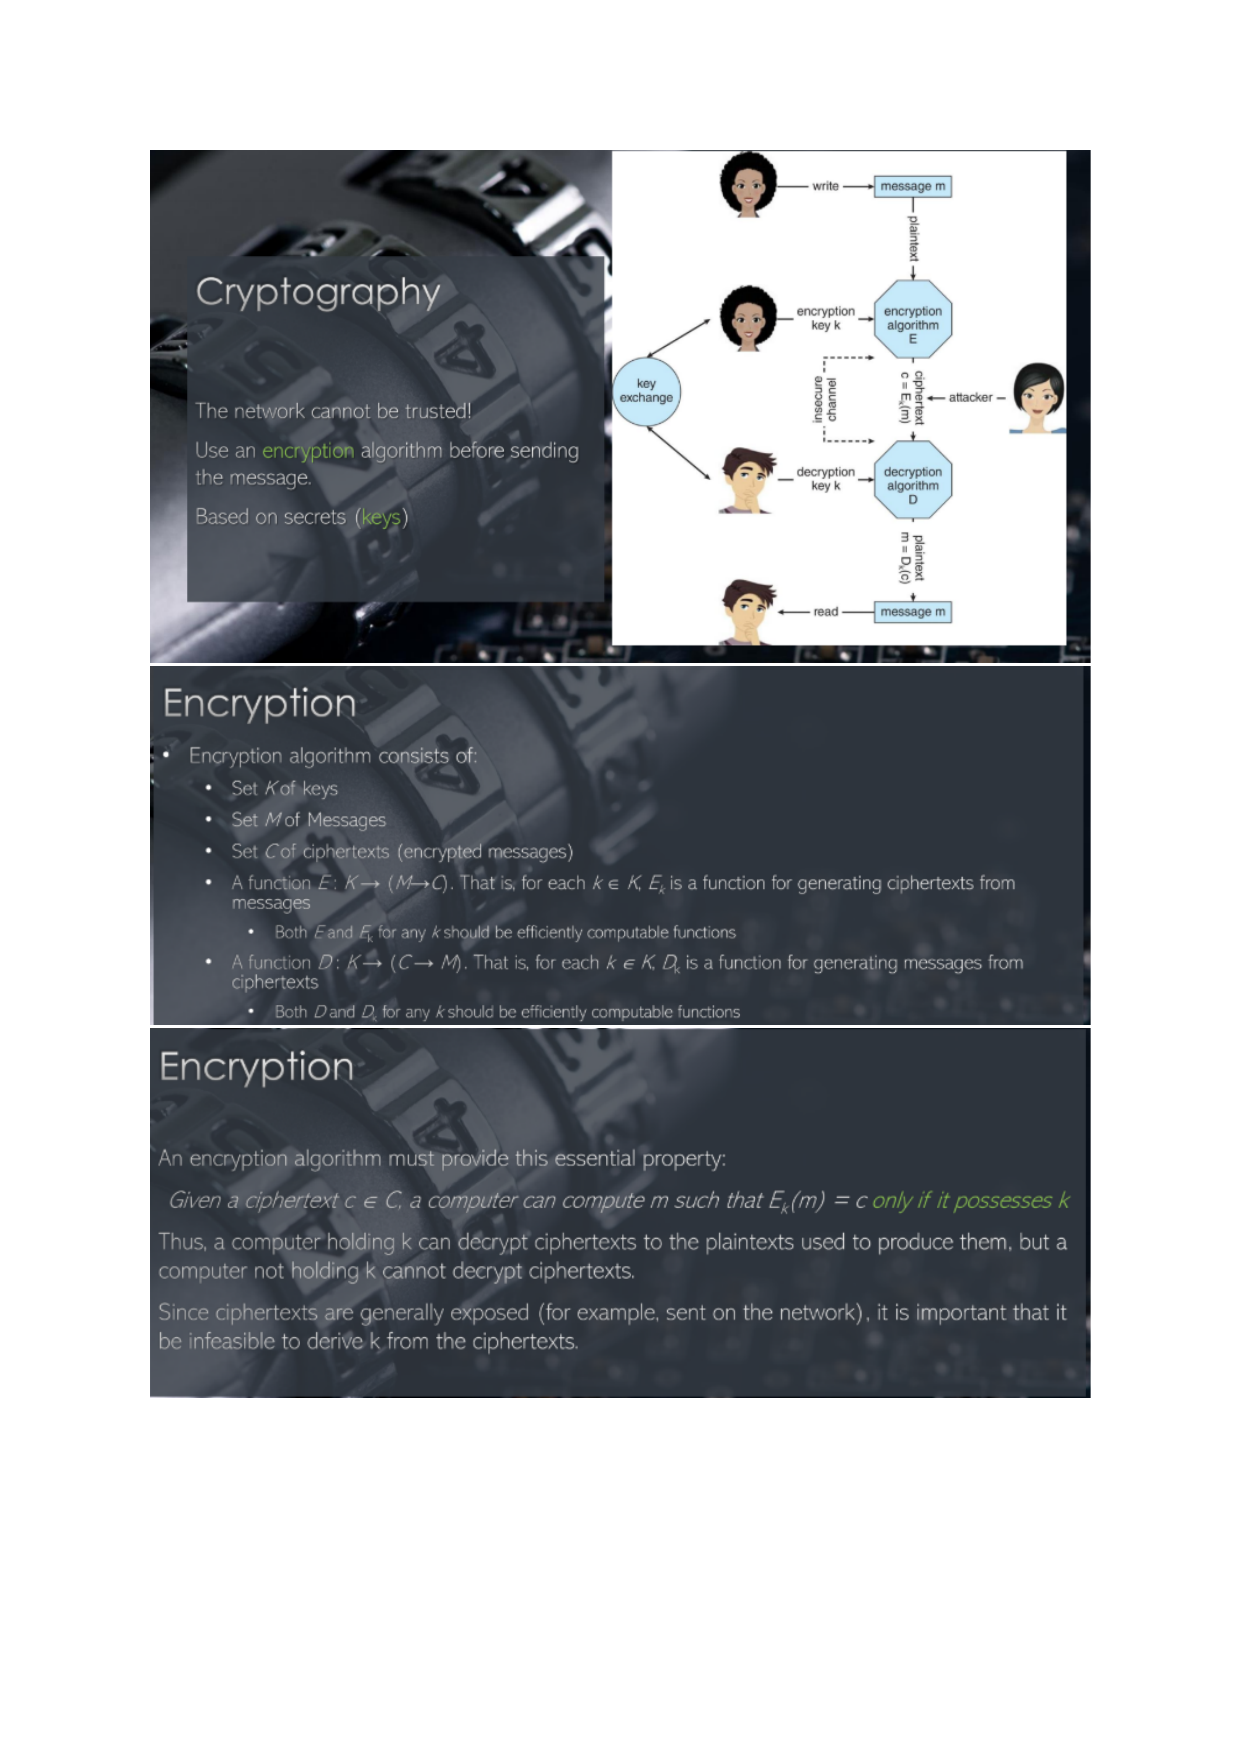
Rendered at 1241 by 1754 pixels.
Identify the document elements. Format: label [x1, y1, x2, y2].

picture [150, 150, 1091, 663]
picture [150, 1028, 1091, 1398]
picture [150, 666, 1091, 1025]
